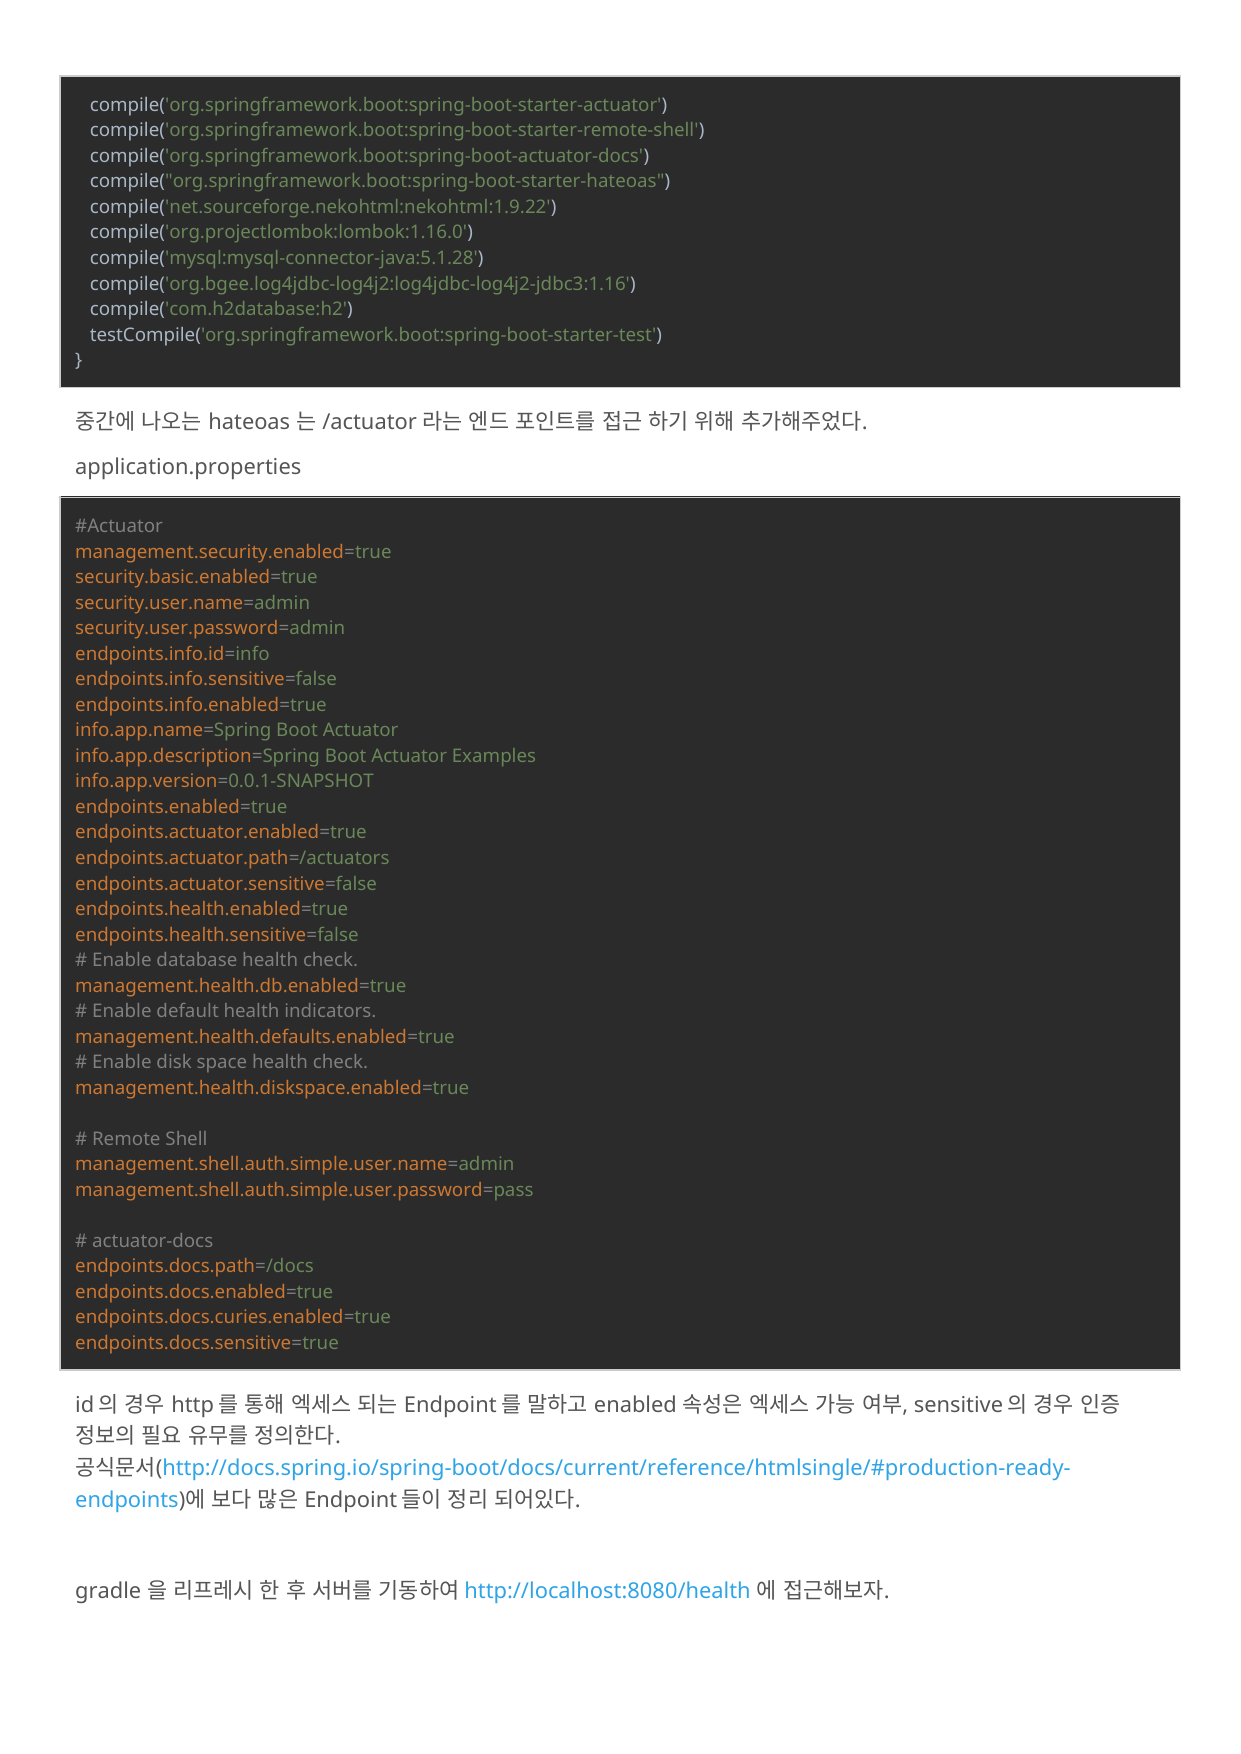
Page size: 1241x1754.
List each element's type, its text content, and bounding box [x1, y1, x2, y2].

text 중간에 나오는 hateoas 는 /actuator 라는 엔드 포인트를 접근 하기 위해 추가해주었다. [75, 404, 1165, 435]
text application.properties [75, 451, 1165, 481]
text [61, 77, 1180, 387]
text #Actuator management.security.enabled=true security.basic.enabled=true security.user.name=admin security.user.password=admin endpoints.info.id=info endpoints.info.sensitive=false endpoints.info.enabled=true info.app.name=Spring Boot Actuator info.app.description=Spring Boot Actuator Examples info.app.version=0.0.1-SNAPSHOT endpoints.enabled=true endpoints.actuator.enabled=true endpoints.actuator.path=/actuators endpoints.actuator.sensitive=false endpoints.health.enabled=true endpoints.health.sensitive=false # Enable database health check. management.health.db.enabled=true # Enable default health indicators. management.health.defaults.enabled=true # Enable disk space health check. management.health.diskspace.enabled=true # Remote Shell management.shell.auth.simple.user.name=admin management.shell.auth.simple.user.password=pass # actuator-docs endpoints.docs.path=/docs endpoints.docs.enabled=true endpoints.docs.curies.enabled=true endpoints.docs.sensitive=true [61, 498, 1180, 1369]
text id의 경우 http를 통해 엑세스 되는 Endpoint를 말하고 enabled 속성은 엑세스 가능 여부, sensitive의 경우 인증 정보의 필요 유무를 정의한다. 공식문서(http://docs.spring.io/spring-boot/docs/current/reference/htmlsingle/#production-ready-endpoints)에 보다 많은 Endpoint들이 정리 되어있다. gradle 을 리프레시 한 후 서버를 기동하여 http://localhost:8080/health 에 접근해보자. 설정이 없는 경우 위와 같이 간단한 정보만을 출력할 수 있고, application.properties에 아래의 속성을 추가한 후 조회하면 좀 더 다양한 정보를 확인할 수 있다. [75, 1387, 1165, 1635]
